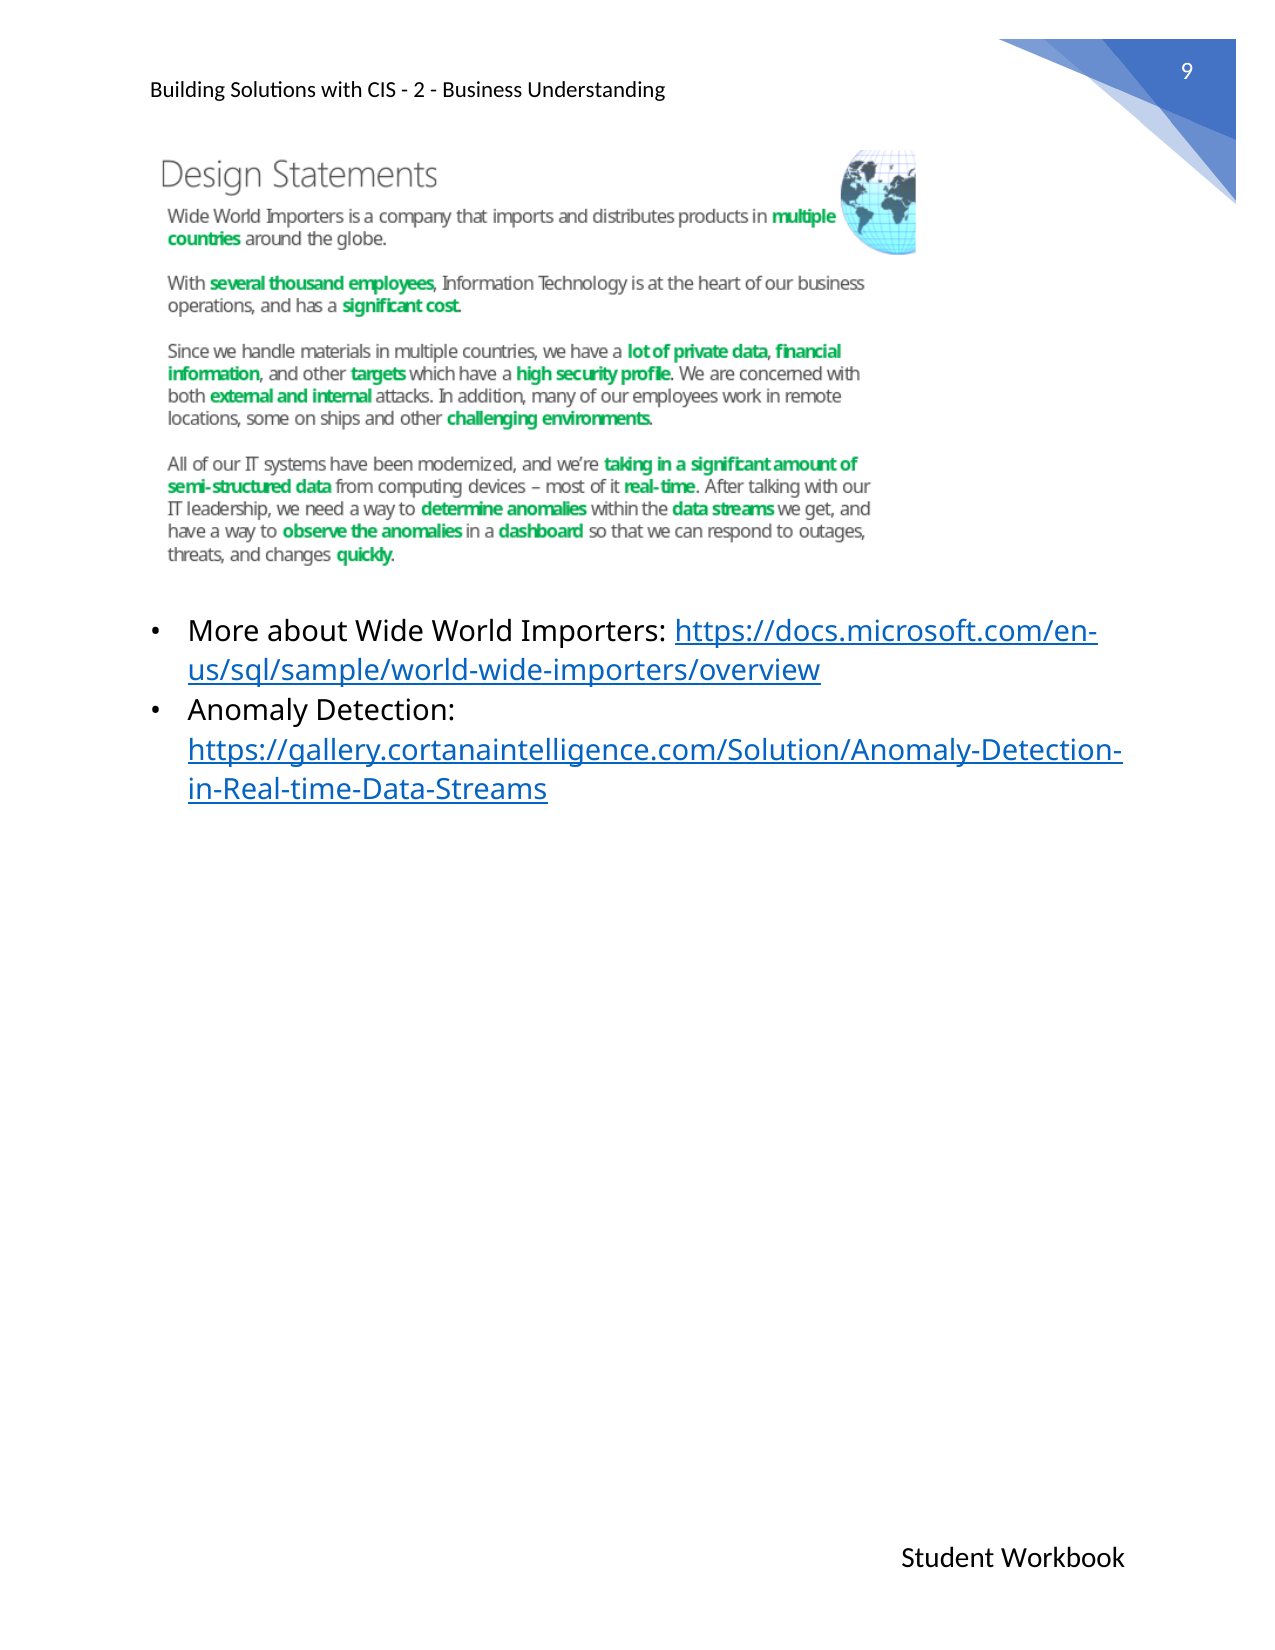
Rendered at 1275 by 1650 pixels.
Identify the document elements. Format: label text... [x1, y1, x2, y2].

picture [997, 39, 1236, 205]
list Anomaly Detection: https://gallery.cortanaintelligence.com/Solution/Anomaly-Detection-in-Real-time-Data-Streams [150, 689, 1125, 808]
list More about Wide World Importers: https://docs.microsoft.com/en-us/sql/sample/world-wide-importers/overview [150, 610, 1125, 689]
